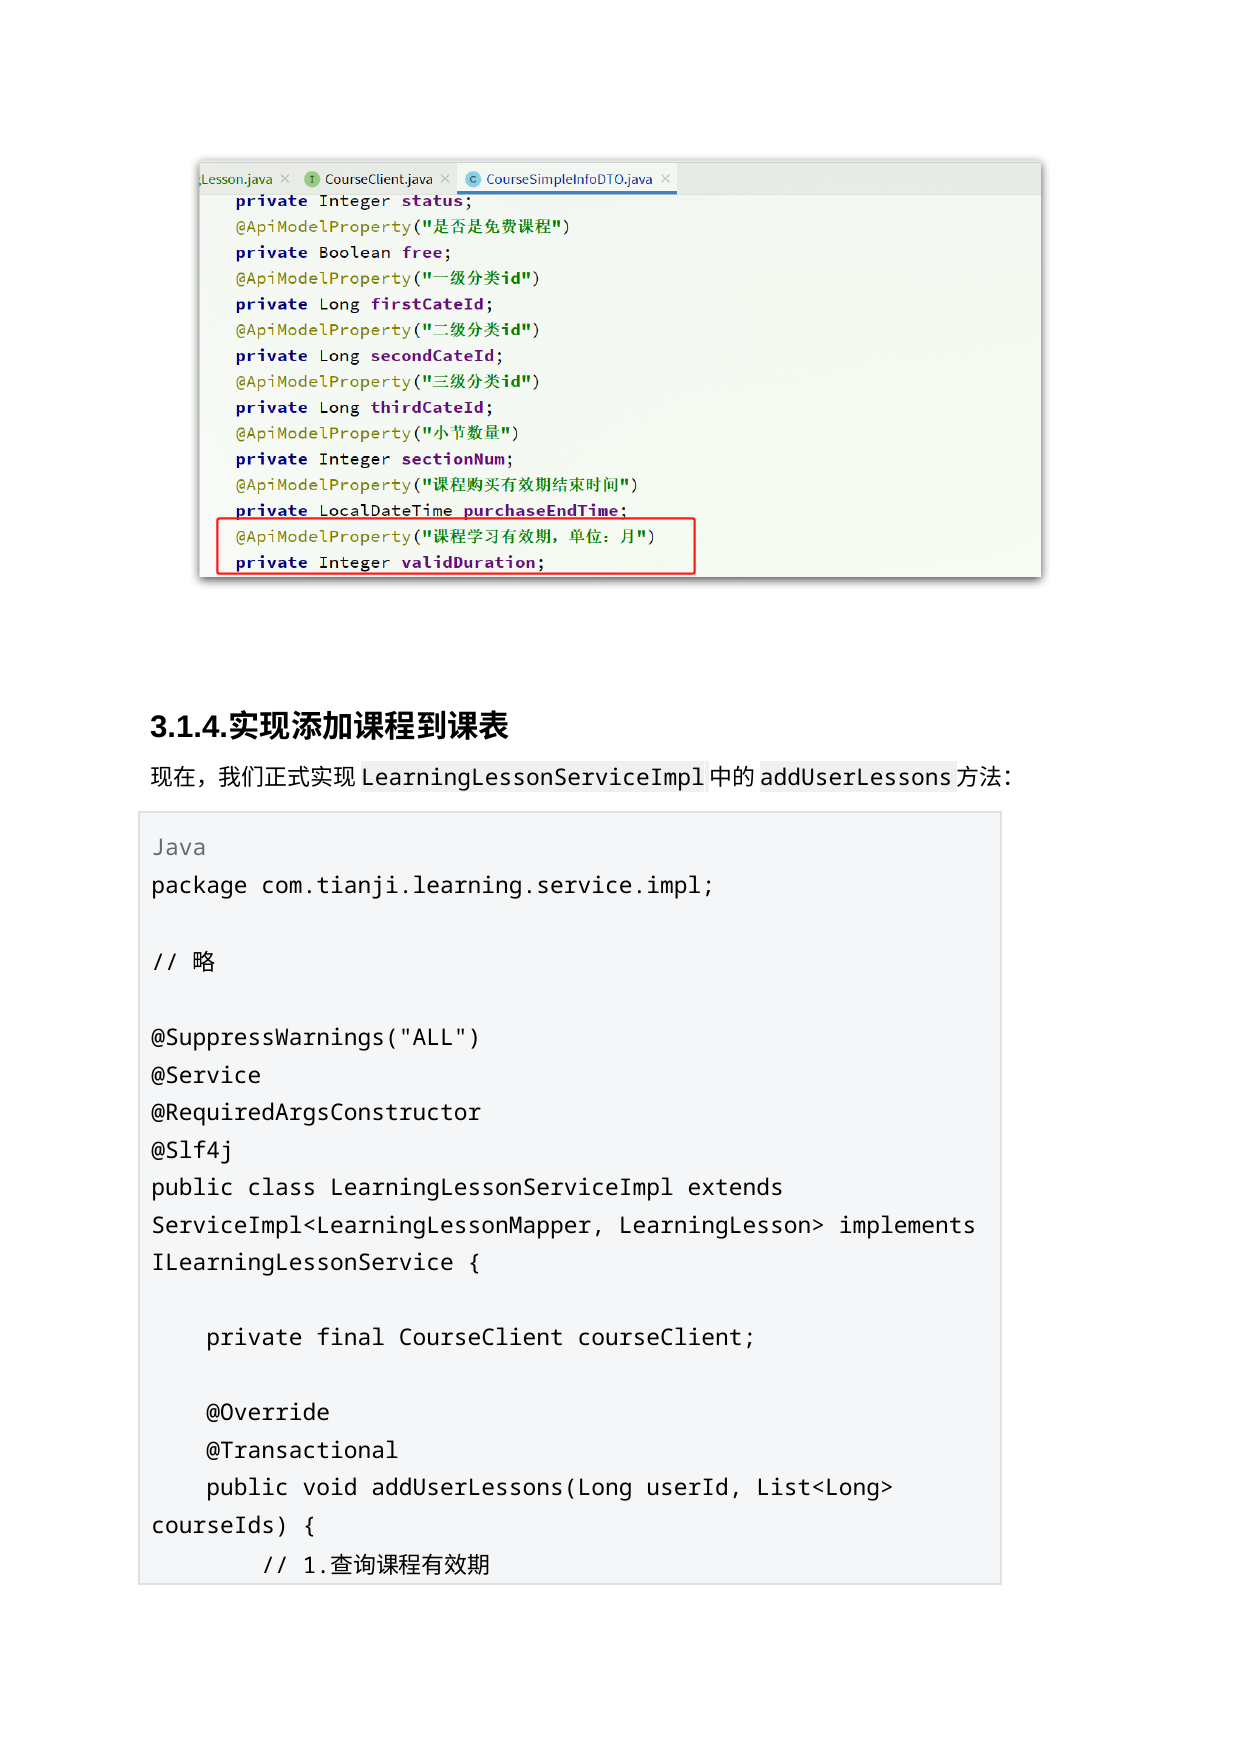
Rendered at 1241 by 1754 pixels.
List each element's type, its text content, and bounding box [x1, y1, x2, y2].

text 现在，我们正式实现LearningLessonServiceImpl中的addUserLessons方法： [150, 758, 1090, 792]
picture [188, 150, 1052, 591]
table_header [140, 813, 1000, 1583]
